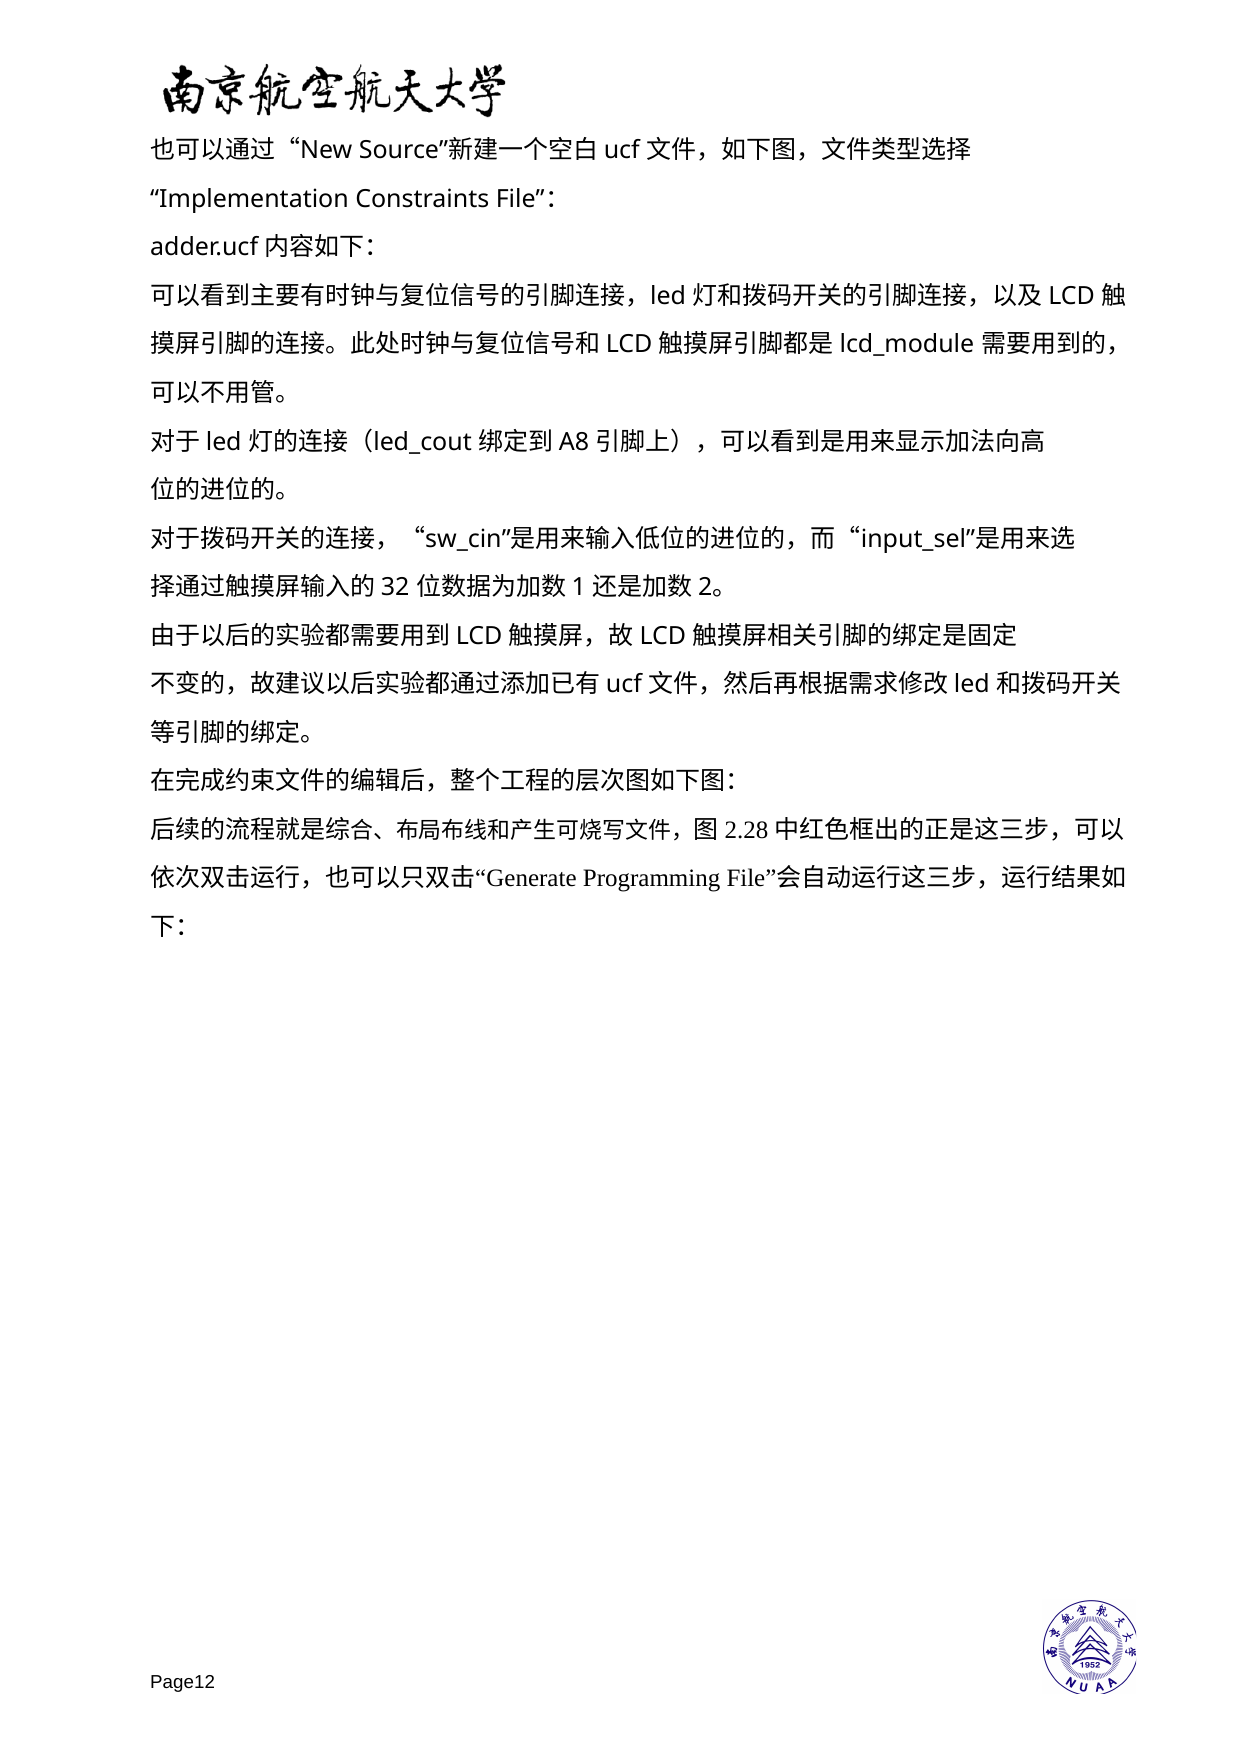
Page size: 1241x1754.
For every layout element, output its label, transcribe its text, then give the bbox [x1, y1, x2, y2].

text 对于拨码开关的连接，“sw_cin”是用来输入低位的进位的，而“input_sel”是用来选 [150, 518, 1129, 554]
text 不变的，故建议以后实验都通过添加已有 ucf 文件，然后再根据需求修改 led 和拨码开关等引脚的绑定。 [150, 664, 1129, 748]
text 位的进位的。 [150, 469, 1129, 506]
picture [1042, 1599, 1136, 1694]
text 对于 led 灯的连接（led_cout 绑定到 A8 引脚上），可以看到是用来显示加法向高 [150, 421, 1129, 457]
text 也可以通过“New Source”新建一个空白 ucf 文件，如下图，文件类型选择 [150, 130, 1129, 166]
text 由于以后的实验都需要用到 LCD 触摸屏，故 LCD 触摸屏相关引脚的绑定是固定 [150, 615, 1129, 651]
text 后续的流程就是综合、布局布线和产生可烧写文件，图 2.28 中红色框出的正是这三步，可以依次双击运行，也可以只双击“Generate Programming File”会自动运行这三步，运行结果如下： [150, 809, 1129, 943]
text 在完成约束文件的编辑后，整个工程的层次图如下图： [150, 761, 1129, 797]
text adder.ucf 内容如下： [150, 227, 1129, 263]
text 可以看到主要有时钟与复位信号的引脚连接，led 灯和拨码开关的引脚连接，以及 LCD 触摸屏引脚的连接。此处时钟与复位信号和 LCD 触摸屏引脚都是 lcd_module 需要用到的，可以不用管。 [150, 275, 1129, 409]
text “Implementation Constraints File”： [150, 178, 1129, 214]
text 择通过触摸屏输入的 32 位数据为加数 1 还是加数 2。 [150, 567, 1129, 603]
